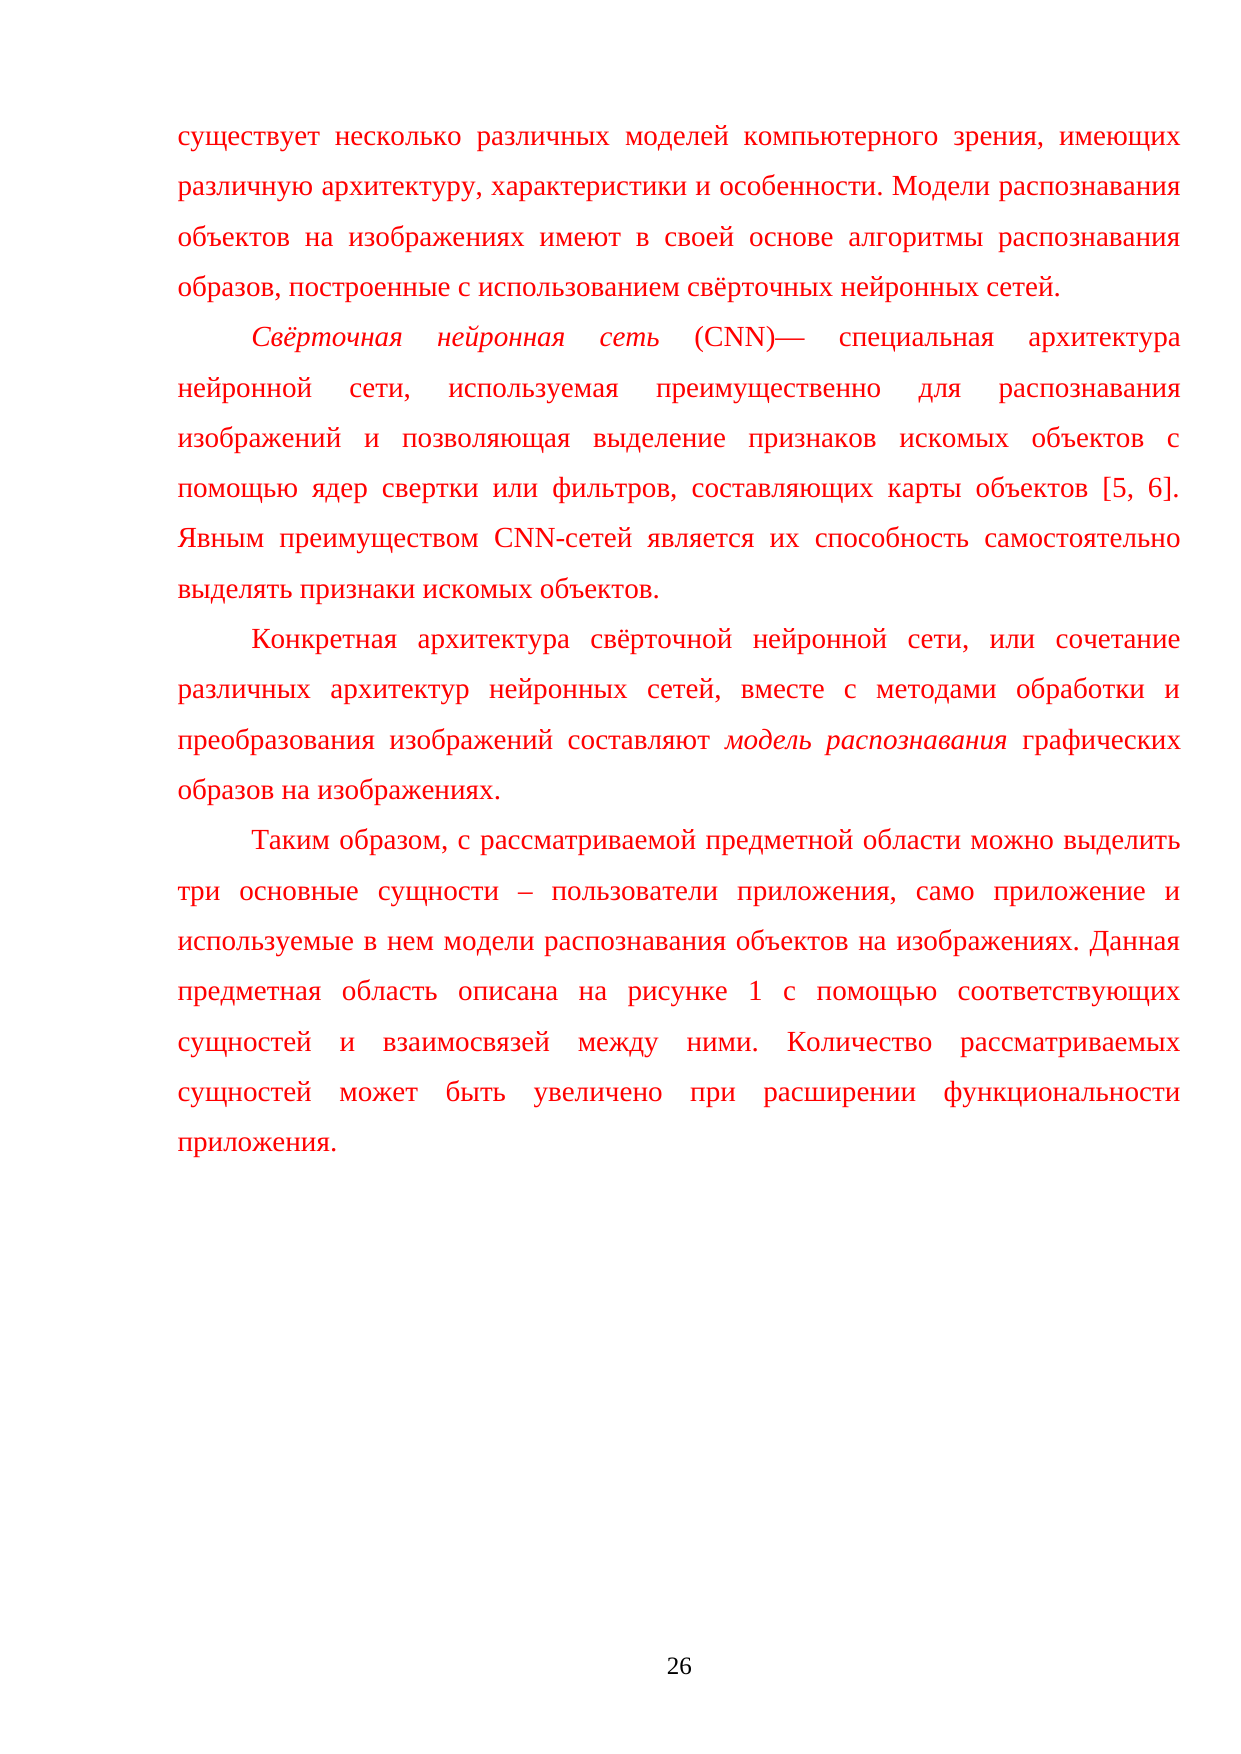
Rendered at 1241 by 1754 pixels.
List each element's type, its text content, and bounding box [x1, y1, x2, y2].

text Свёрточная нейронная сеть (CNN)— специальная архитектура нейронной сети, используемая преимущественно для распознавания изображений и позволяющая выделение признаков искомых объектов с помощью ядер свертки или фильтров, составляющих карты объектов [5, 6]. Явным преимуществом CNN-сетей является их способность самостоятельно выделять признаки искомых объектов. [177, 319, 1181, 604]
text Таким образом, с рассматриваемой предметной области можно выделить три основные сущности – пользователи приложения, само приложение и используемые в нем модели распознавания объектов на изображениях. Данная предметная область описана на рисунке 1 с помощью соответствующих сущностей и взаимосвязей между ними. Количество рассматриваемых сущностей может быть увеличено при расширении функциональности приложения. [177, 822, 1181, 1158]
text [177, 118, 1181, 303]
text Конкретная архитектура свёрточной нейронной сети, или сочетание различных архитектур нейронных сетей, вместе с методами обработки и преобразования изображений составляют модель распознавания графических образов на изображениях. [177, 621, 1181, 806]
